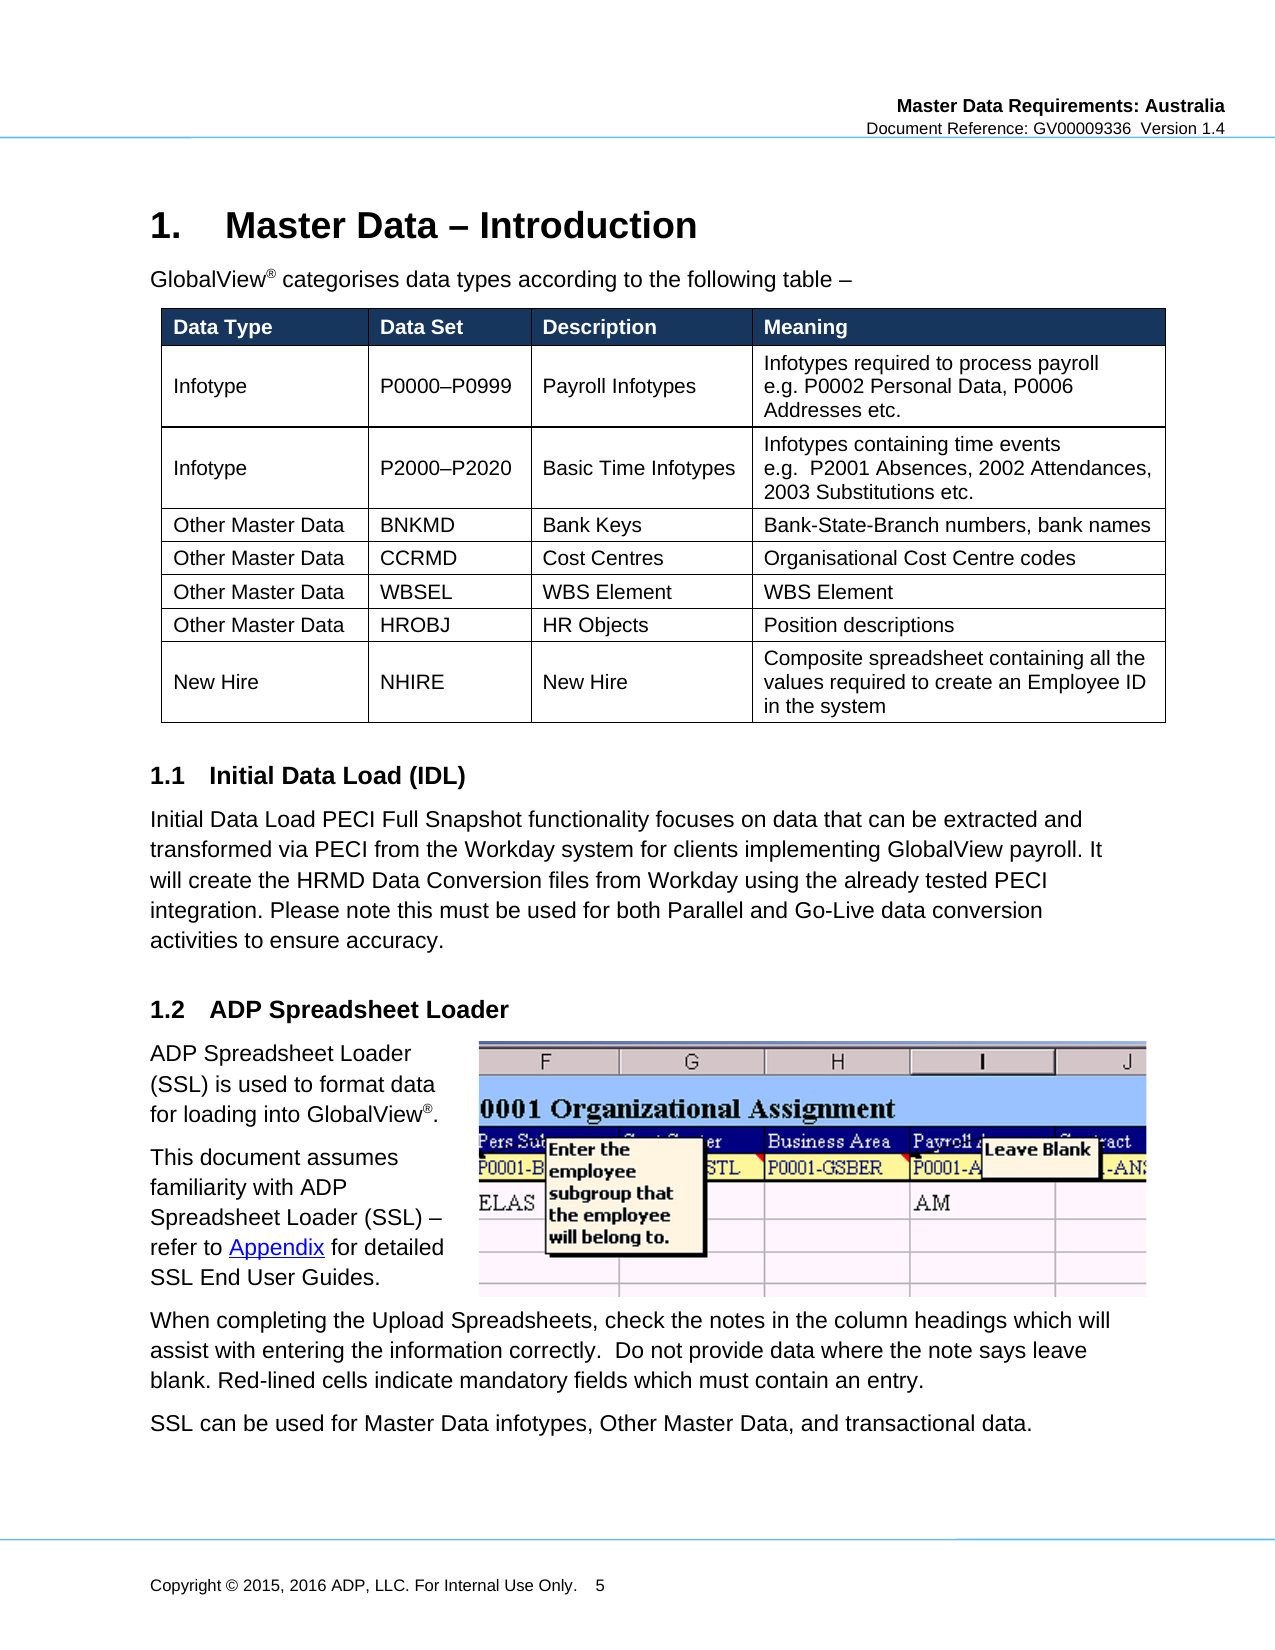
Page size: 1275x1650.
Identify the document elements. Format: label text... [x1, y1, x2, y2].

subtitle ADP Spreadsheet Loader [150, 995, 1125, 1023]
table_header Meaning [753, 309, 1165, 345]
text Initial Data Load PECI Full Snapshot functionality focuses on data that can be extracted and transformed via PECI from the Workday system for clients implementing GlobalView payroll. It will create the HRMD Data Conversion files from Workday using the already tested PECI integration. Please note this must be used for both Parallel and Go-Live data conversion activities to ensure accuracy. [150, 806, 1125, 953]
picture [478, 1041, 1147, 1297]
table_cell Position descriptions [753, 609, 1165, 641]
table_cell Other Master Data [162, 609, 368, 641]
text This document assumes familiarity with ADP Spreadsheet Loader (SSL) – refer to Appendix for detailed SSL End User Guides. [150, 1143, 478, 1291]
table_cell WBSEL [369, 575, 531, 608]
table_cell Bank-State-Branch numbers, bank names [753, 509, 1165, 541]
table_cell Infotypes containing time events e.g. P2001 Absences, 2002 Attendances, 2003 Substitutions etc. [753, 428, 1165, 508]
table_cell NHIRE [369, 642, 531, 722]
table_cell Infotype [162, 346, 368, 426]
table_header Data Set [369, 309, 531, 345]
table_cell HROBJ [369, 609, 531, 641]
table_cell New Hire [162, 642, 368, 722]
table_cell Basic Time Infotypes [532, 428, 752, 508]
table_header Description [532, 309, 752, 345]
table_cell P0000–P0999 [369, 346, 531, 426]
table_cell Other Master Data [162, 575, 368, 608]
table_cell P2000–P2020 [369, 428, 531, 508]
table_cell WBS Element [753, 575, 1165, 608]
table_cell Infotype [162, 428, 368, 508]
text When completing the Upload Spreadsheets, check the notes in the column headings which will assist with entering the information correctly. Do not provide data where the note says leave blank. Red-lined cells indicate mandatory fields which must contain an entry. [150, 1307, 1125, 1394]
table_cell WBS Element [532, 575, 752, 608]
subtitle Initial Data Load (IDL) [150, 761, 1125, 789]
table_cell Other Master Data [162, 542, 368, 574]
subtitle Master Data – Introduction [150, 203, 1125, 247]
table_cell Organisational Cost Centre codes [753, 542, 1165, 574]
text ADP Spreadsheet Loader (SSL) is used to format data for loading into GlobalView®. [150, 1040, 1125, 1127]
table_cell Other Master Data [162, 509, 368, 541]
table_header Data Type [162, 309, 368, 345]
text GlobalView® categorises data types according to the following table – [150, 266, 1125, 292]
table_cell BNKMD [369, 509, 531, 541]
table_cell CCRMD [369, 542, 531, 574]
table_cell Infotypes required to process payroll e.g. P0002 Personal Data, P0006 Addresses etc. [753, 346, 1165, 426]
table_cell Payroll Infotypes [532, 346, 752, 426]
text SSL can be used for Master Data infotypes, Other Master Data, and transactional data. [150, 1410, 1125, 1436]
table_cell Composite spreadsheet containing all the values required to create an Employee ID in the system [753, 642, 1165, 722]
table_cell Bank Keys [532, 509, 752, 541]
table_cell New Hire [532, 642, 752, 722]
table_cell HR Objects [532, 609, 752, 641]
table_cell Cost Centres [532, 542, 752, 574]
